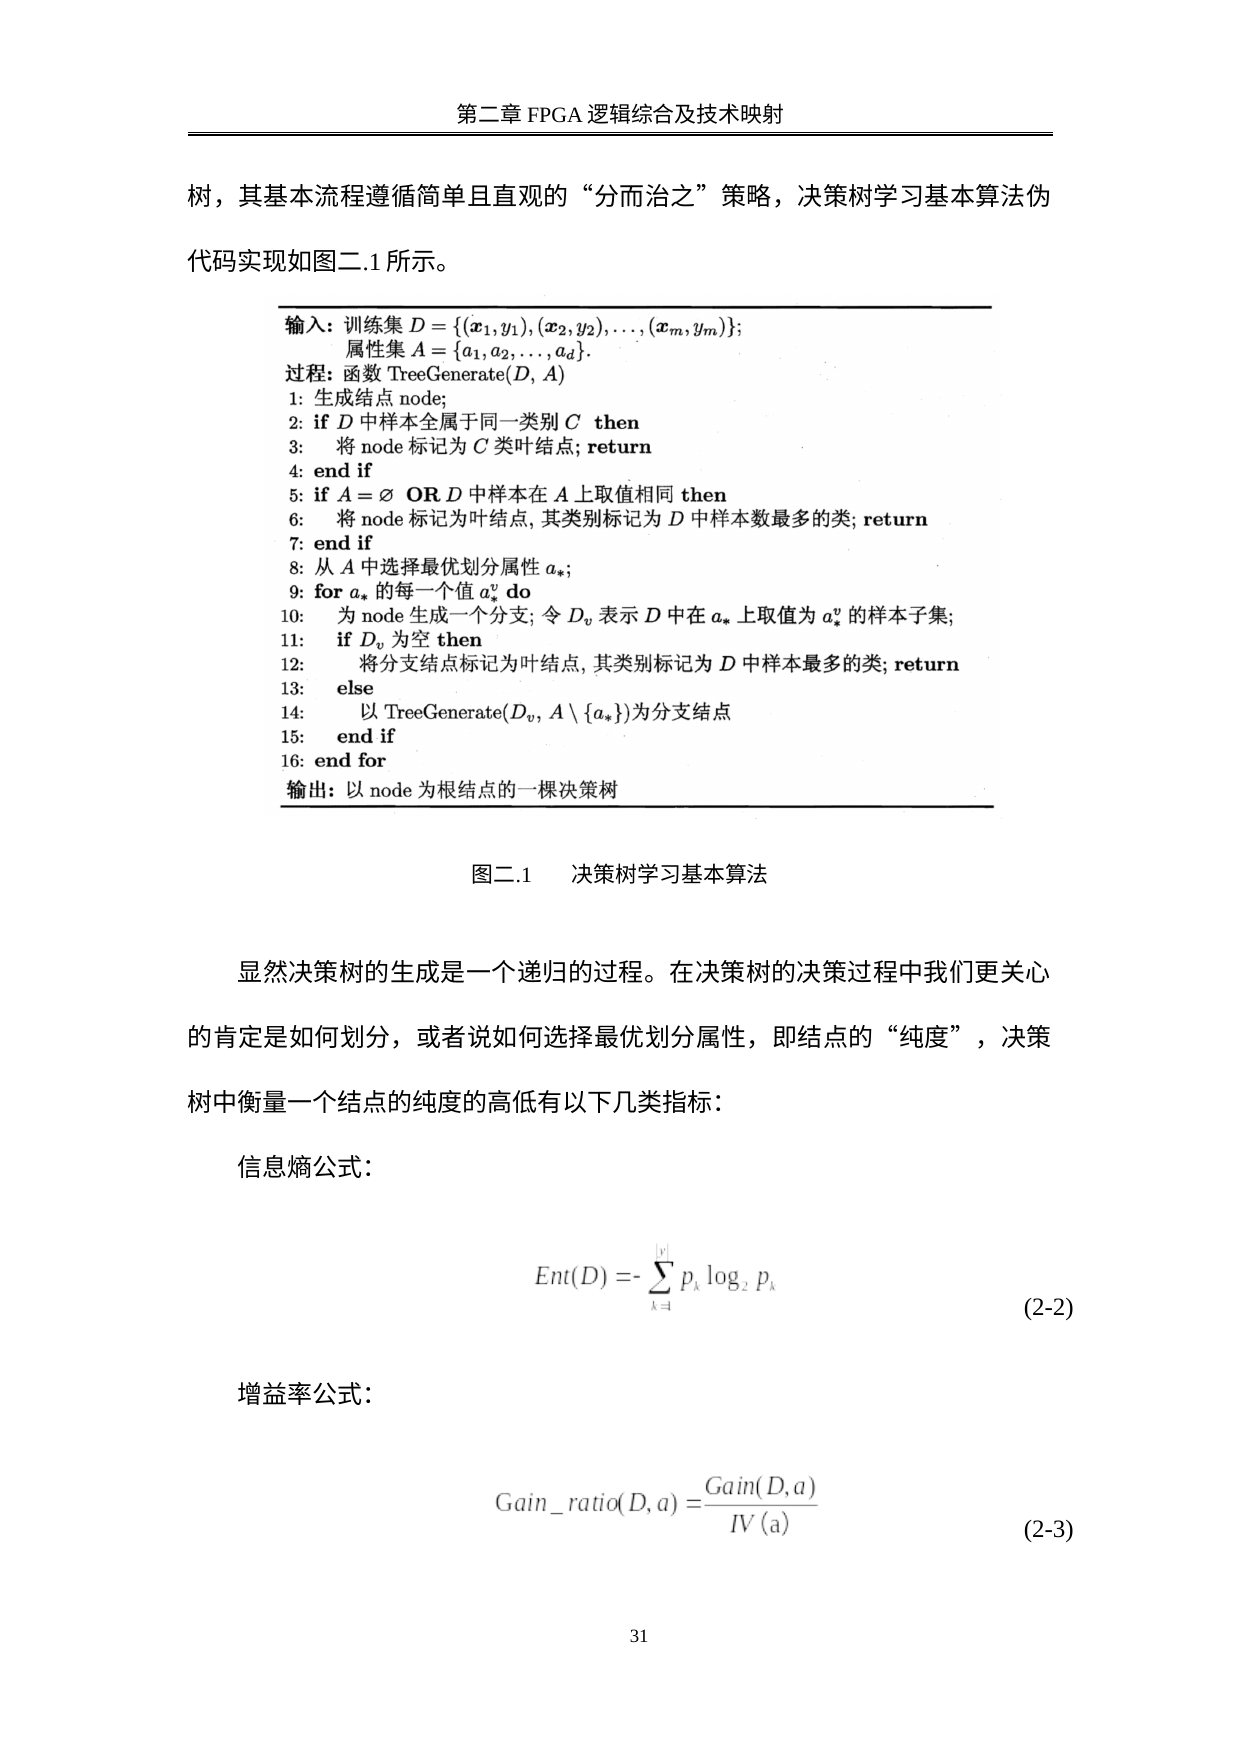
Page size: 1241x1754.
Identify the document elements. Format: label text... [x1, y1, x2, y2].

text 显然决策树的生成是一个递归的过程。在决策树的决策过程中我们更关心的肯定是如何划分，或者说如何选择最优划分属性，即结点的“纯度”，决策树中衡量一个结点的纯度的高低有以下几类指标： [187, 938, 1053, 1133]
text 决策树学习基本算法 [187, 857, 1053, 889]
text 信息熵公式： [187, 1133, 1053, 1198]
text (2-3) [187, 1458, 1053, 1555]
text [187, 162, 1053, 292]
text (2-2) [187, 1230, 1053, 1328]
picture [263, 292, 1003, 819]
text 增益率公式： [187, 1360, 1053, 1425]
